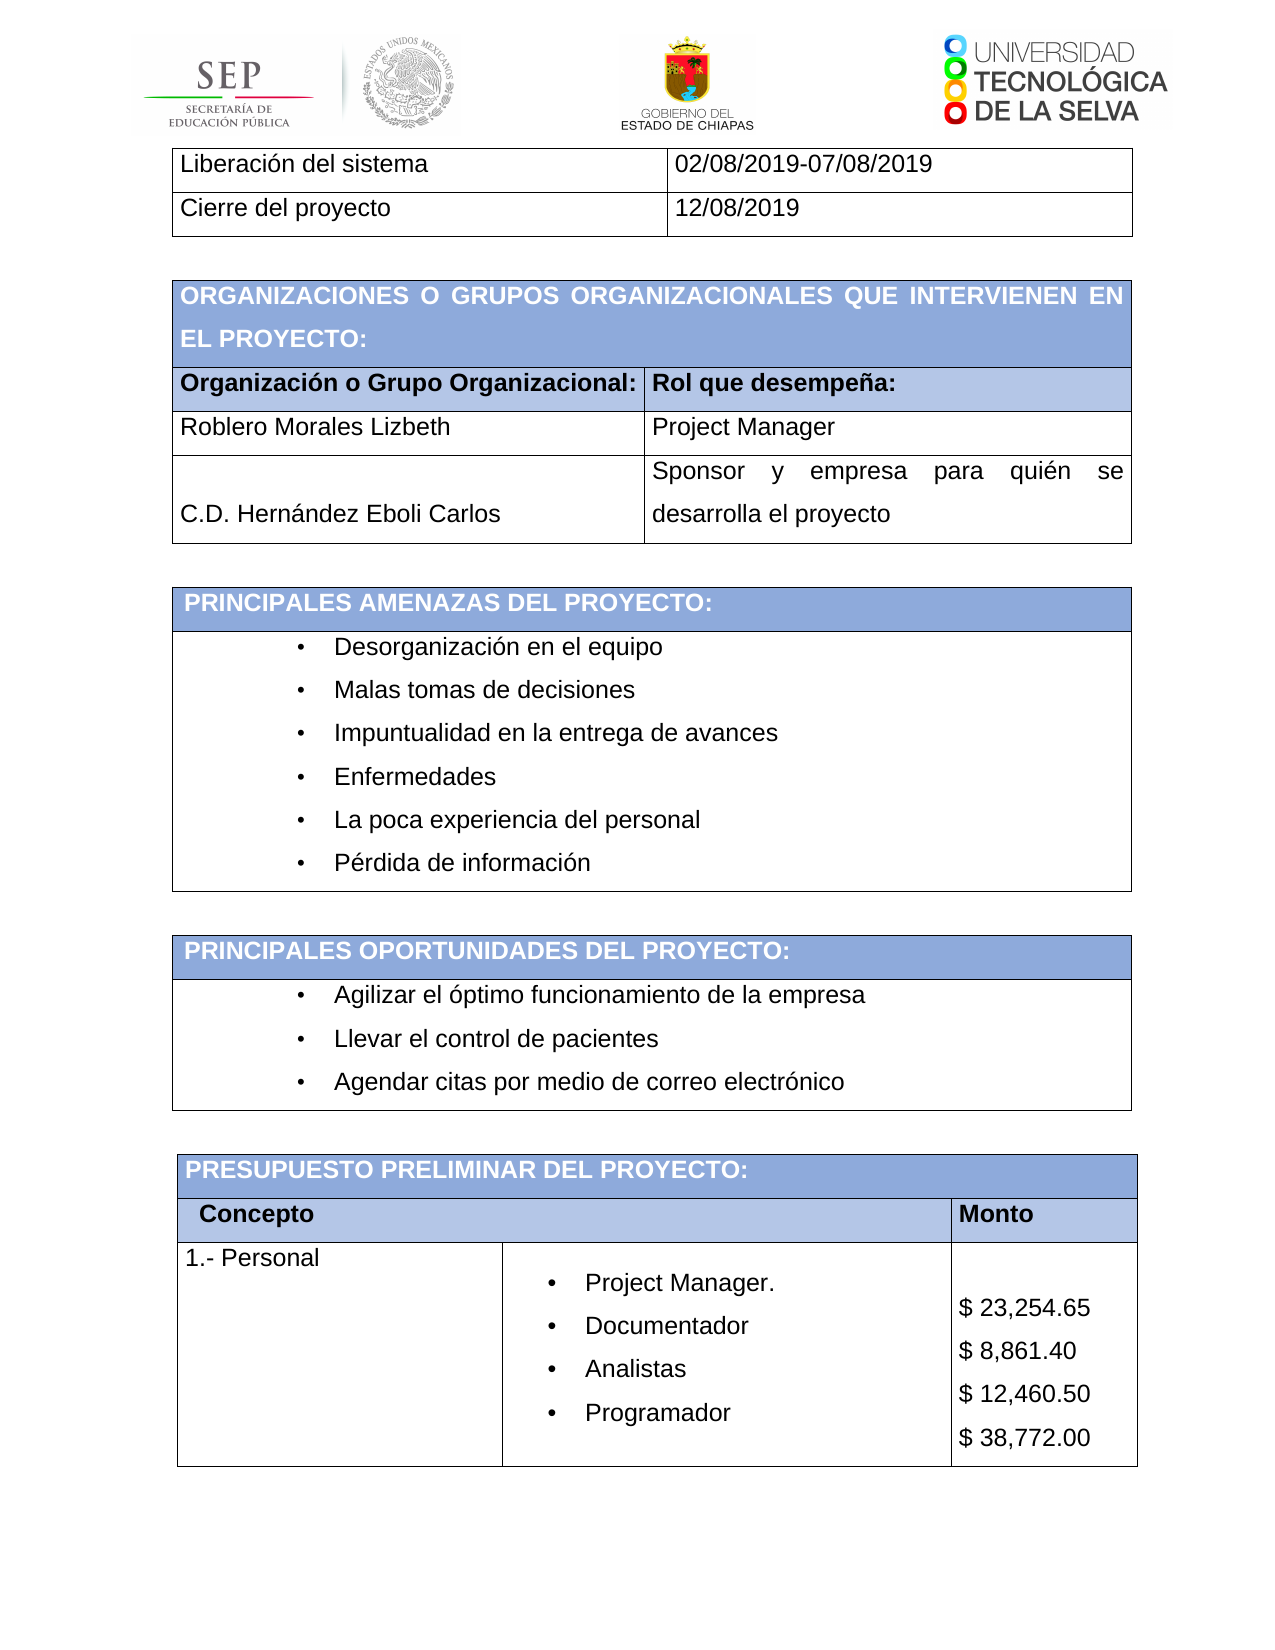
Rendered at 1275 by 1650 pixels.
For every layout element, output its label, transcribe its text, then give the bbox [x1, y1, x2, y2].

table_header PRESUPUESTO PRELIMINAR DEL PROYECTO: [178, 1155, 1137, 1198]
table_cell Project Manager. Documentador Analistas Programador [503, 1243, 951, 1466]
table_cell 1.- Personal [178, 1243, 502, 1466]
table_cell Project Manager [645, 412, 1131, 455]
table_cell Desorganización en el equipo Malas tomas de decisiones Impuntualidad en la entrega de avances Enfermedades La poca experiencia del personal Pérdida de información [173, 632, 1131, 891]
table_cell Liberación del sistema [173, 149, 667, 192]
table_cell Sponsor y empresa para quién se desarrolla el proyecto [645, 456, 1131, 542]
table_cell C.D. Hernández Eboli Carlos [173, 456, 644, 542]
table_header PRINCIPALES OPORTUNIDADES DEL PROYECTO: [173, 936, 1131, 979]
table_cell Cierre del proyecto [173, 193, 667, 236]
table_cell Concepto [178, 1199, 951, 1242]
picture [933, 29, 1173, 130]
picture [131, 34, 462, 136]
table_cell $ 23,254.65 $ 8,861.40 $ 12,460.50 $ 38,772.00 [952, 1243, 1137, 1466]
table_cell Rol que desempeña: [645, 368, 1131, 411]
table_header ORGANIZACIONES O GRUPOS ORGANIZACIONALES QUE INTERVIENEN EN EL PROYECTO: [173, 281, 1131, 367]
table_cell 12/08/2019 [668, 193, 1132, 236]
picture [618, 34, 757, 135]
table_cell 02/08/2019-07/08/2019 [668, 149, 1132, 192]
table_header PRINCIPALES AMENAZAS DEL PROYECTO: [173, 588, 1131, 631]
table_cell Roblero Morales Lizbeth [173, 412, 644, 455]
table_cell Agilizar el óptimo funcionamiento de la empresa Llevar el control de pacientes Agendar citas por medio de correo electrónico [173, 980, 1131, 1110]
table_cell Organización o Grupo Organizacional: [173, 368, 644, 411]
table_cell Monto [952, 1199, 1137, 1242]
